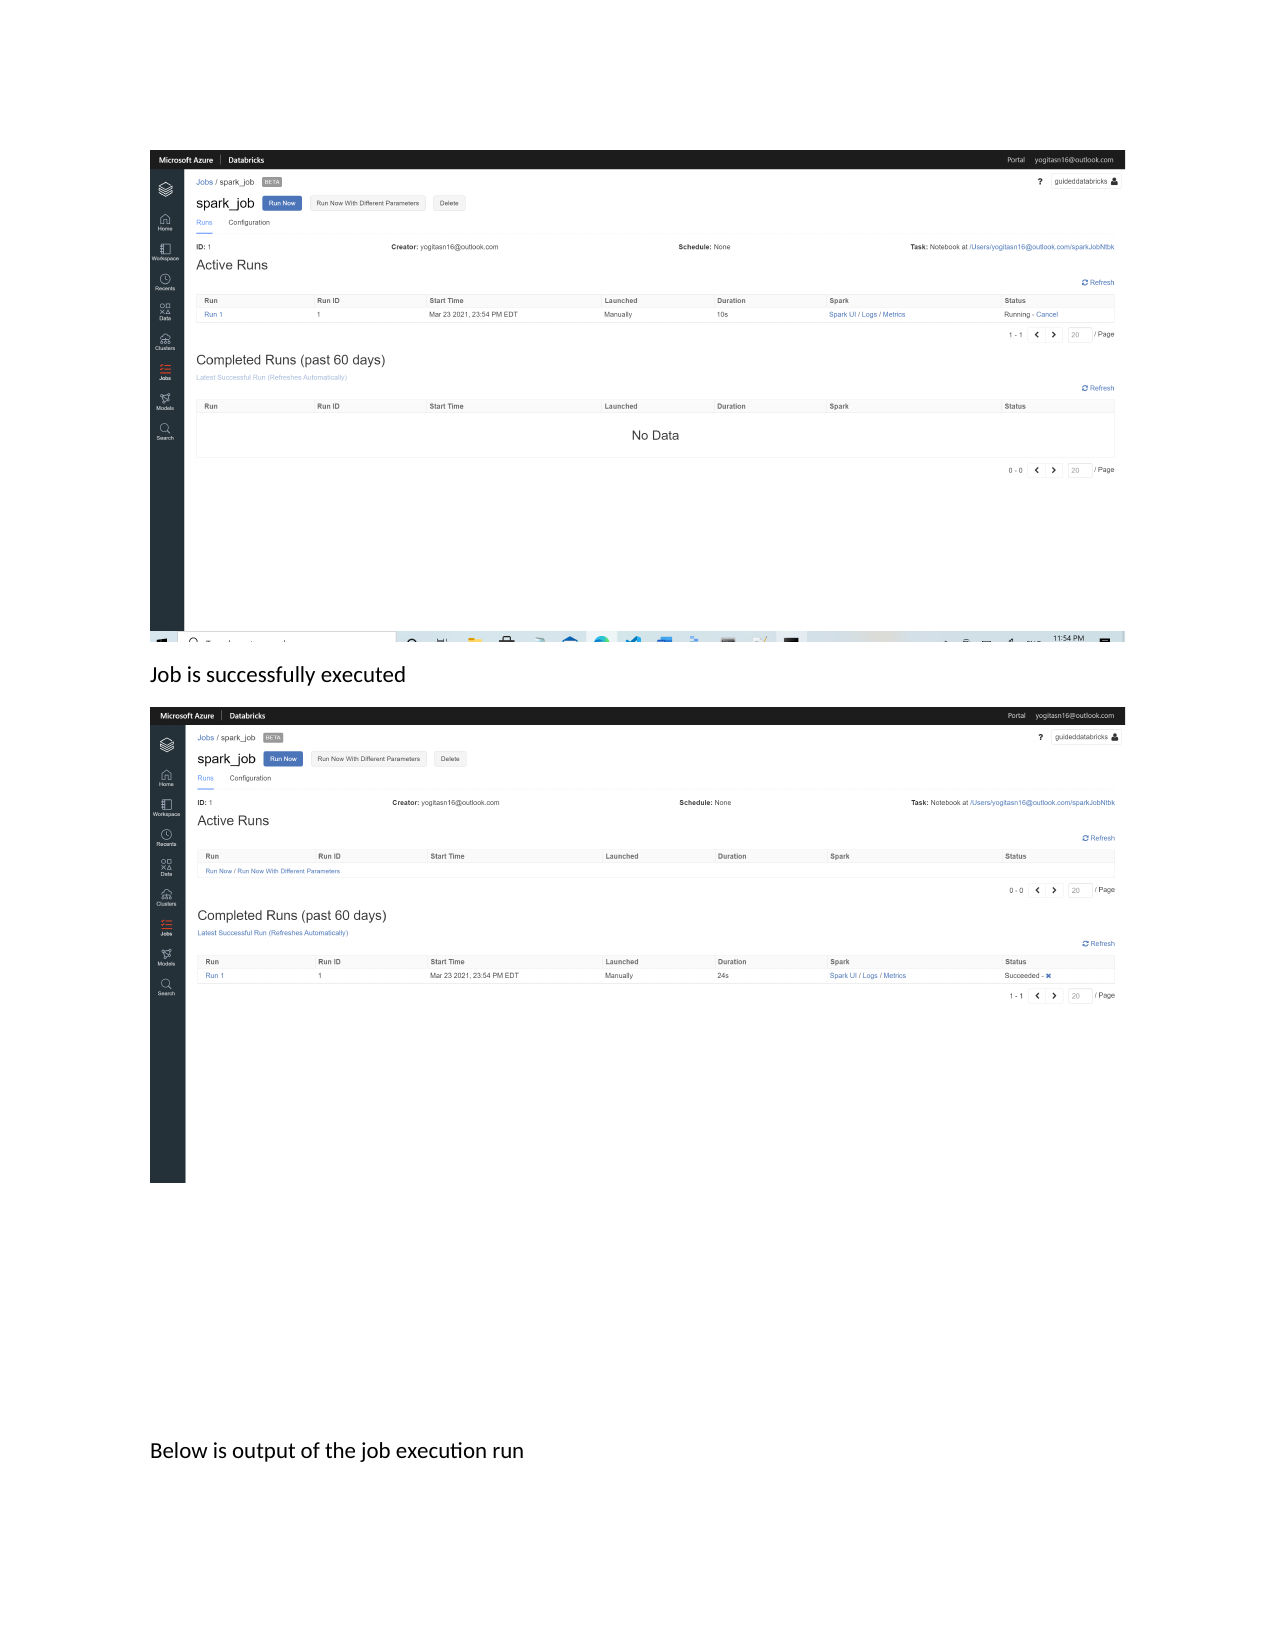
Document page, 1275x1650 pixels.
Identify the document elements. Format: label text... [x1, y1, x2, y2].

text Below is output of the job execution run [150, 1436, 1125, 1464]
text Job is successfully executed [150, 660, 1125, 688]
picture [150, 707, 1125, 1183]
picture [150, 150, 1125, 642]
